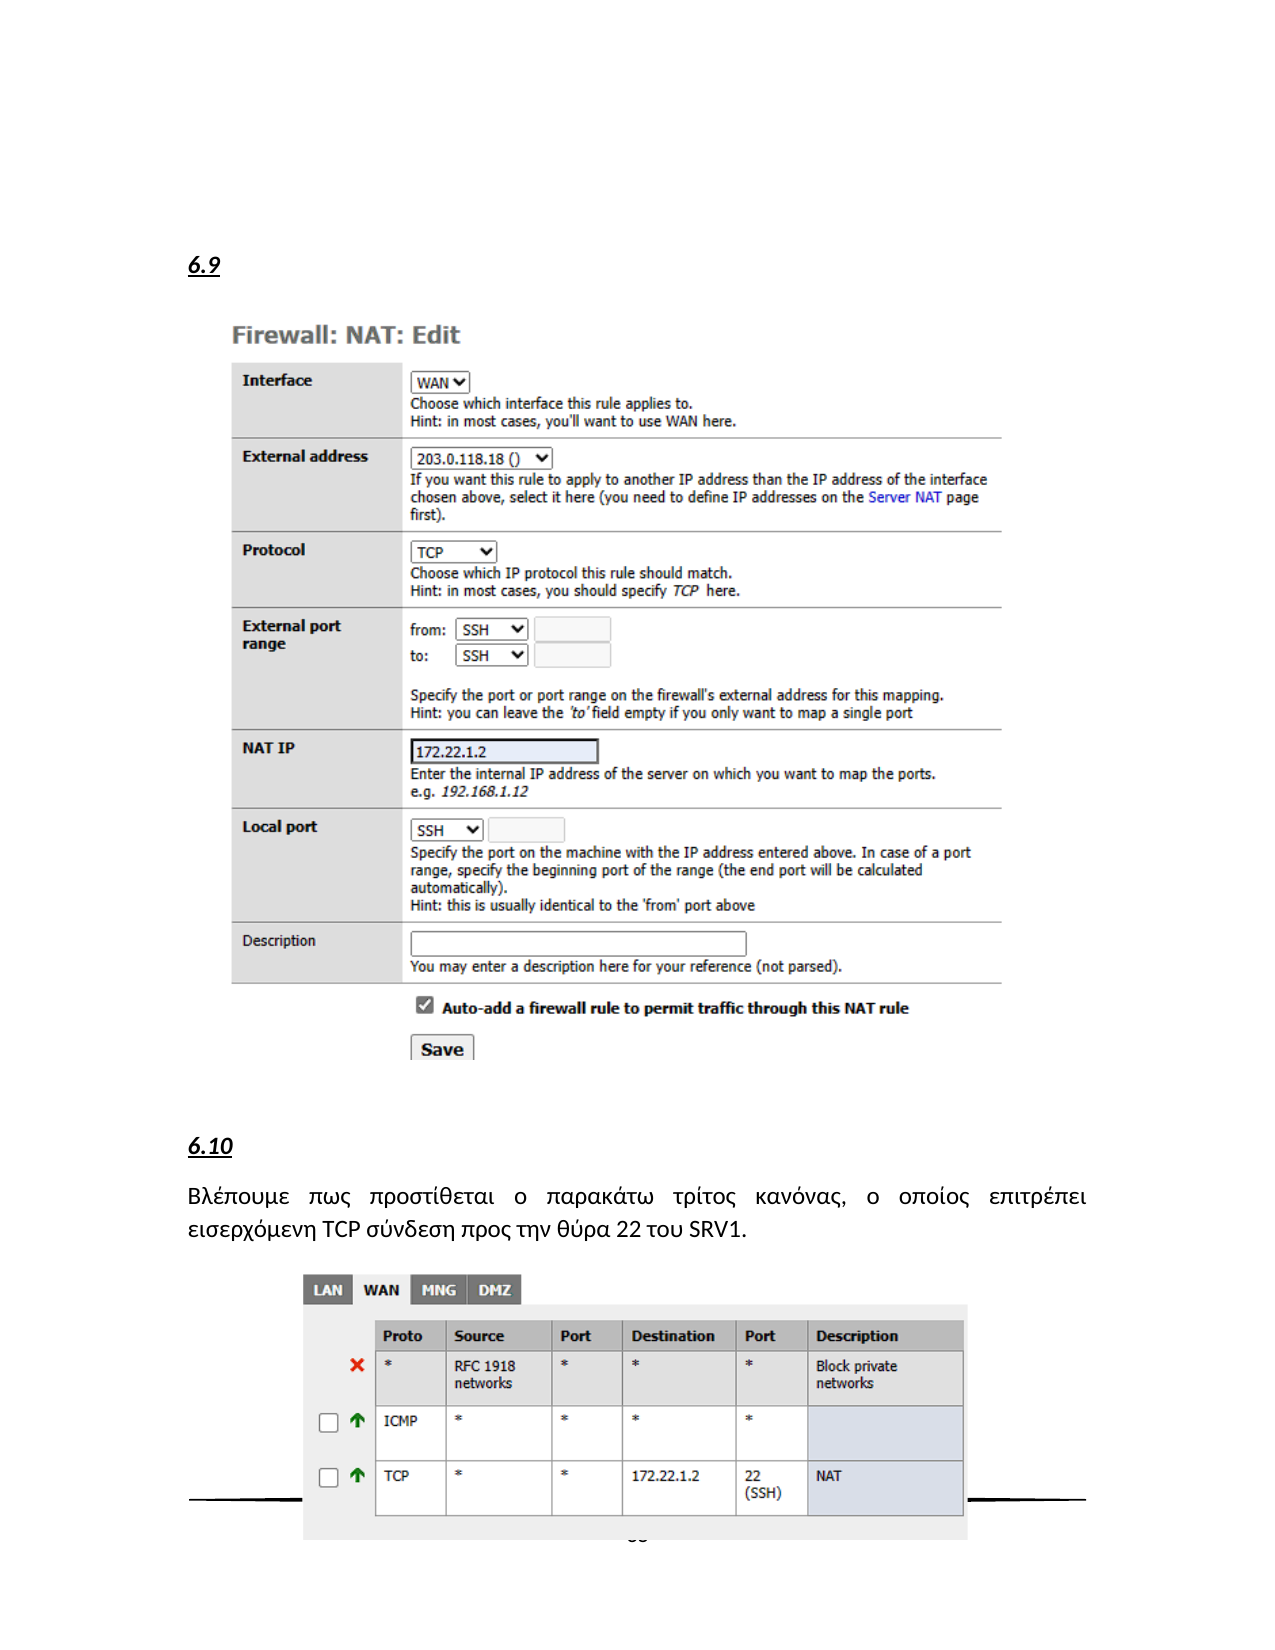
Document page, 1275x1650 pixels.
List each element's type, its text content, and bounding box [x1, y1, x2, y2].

text 6.9 [187, 249, 1087, 280]
picture [302, 1272, 968, 1540]
text Βλέπουμε πως προστίθεται ο παρακάτω τρίτος κανόνας, ο οποίος επιτρέπει εισερχόμενη TCP σύνδεση προς την θύρα 22 του SRV1. [187, 1180, 1087, 1243]
picture [225, 310, 1002, 1060]
text 6.10 [187, 1130, 1087, 1161]
